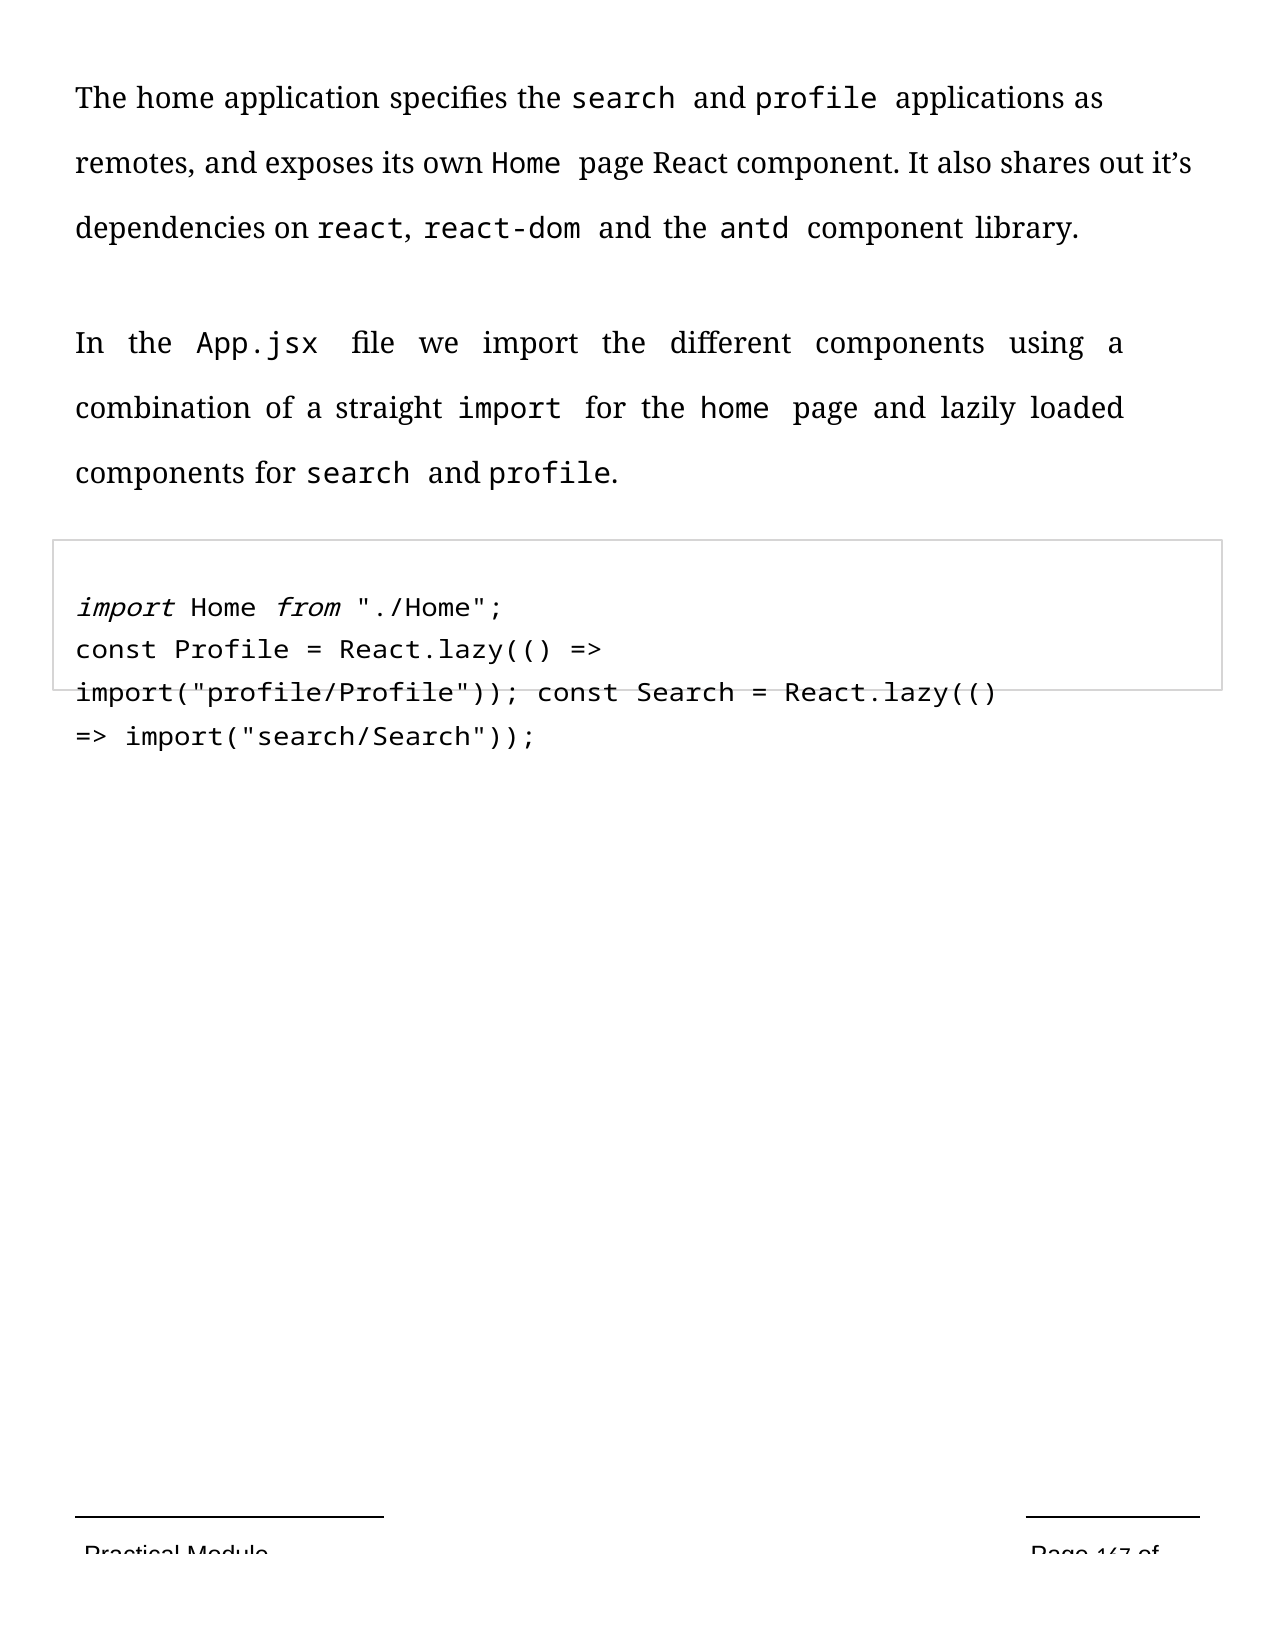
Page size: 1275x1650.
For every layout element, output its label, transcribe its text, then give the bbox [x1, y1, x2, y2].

text The home application specifies the search and profile applications as remotes, and exposes its own Home page React component. It also shares out it’s dependencies on react, react-dom and the antd component library. [75, 78, 1212, 247]
text In the App.jsx file we import the different components using a combination of a straight import for the home page and lazily loaded components for search and profile. [75, 323, 1124, 492]
text const Profile = React.lazy(() => import("profile/Profile")); const Search = React.lazy(() => import("search/Search")); [75, 632, 1037, 753]
text import Home from "./Home"; [75, 589, 1212, 623]
